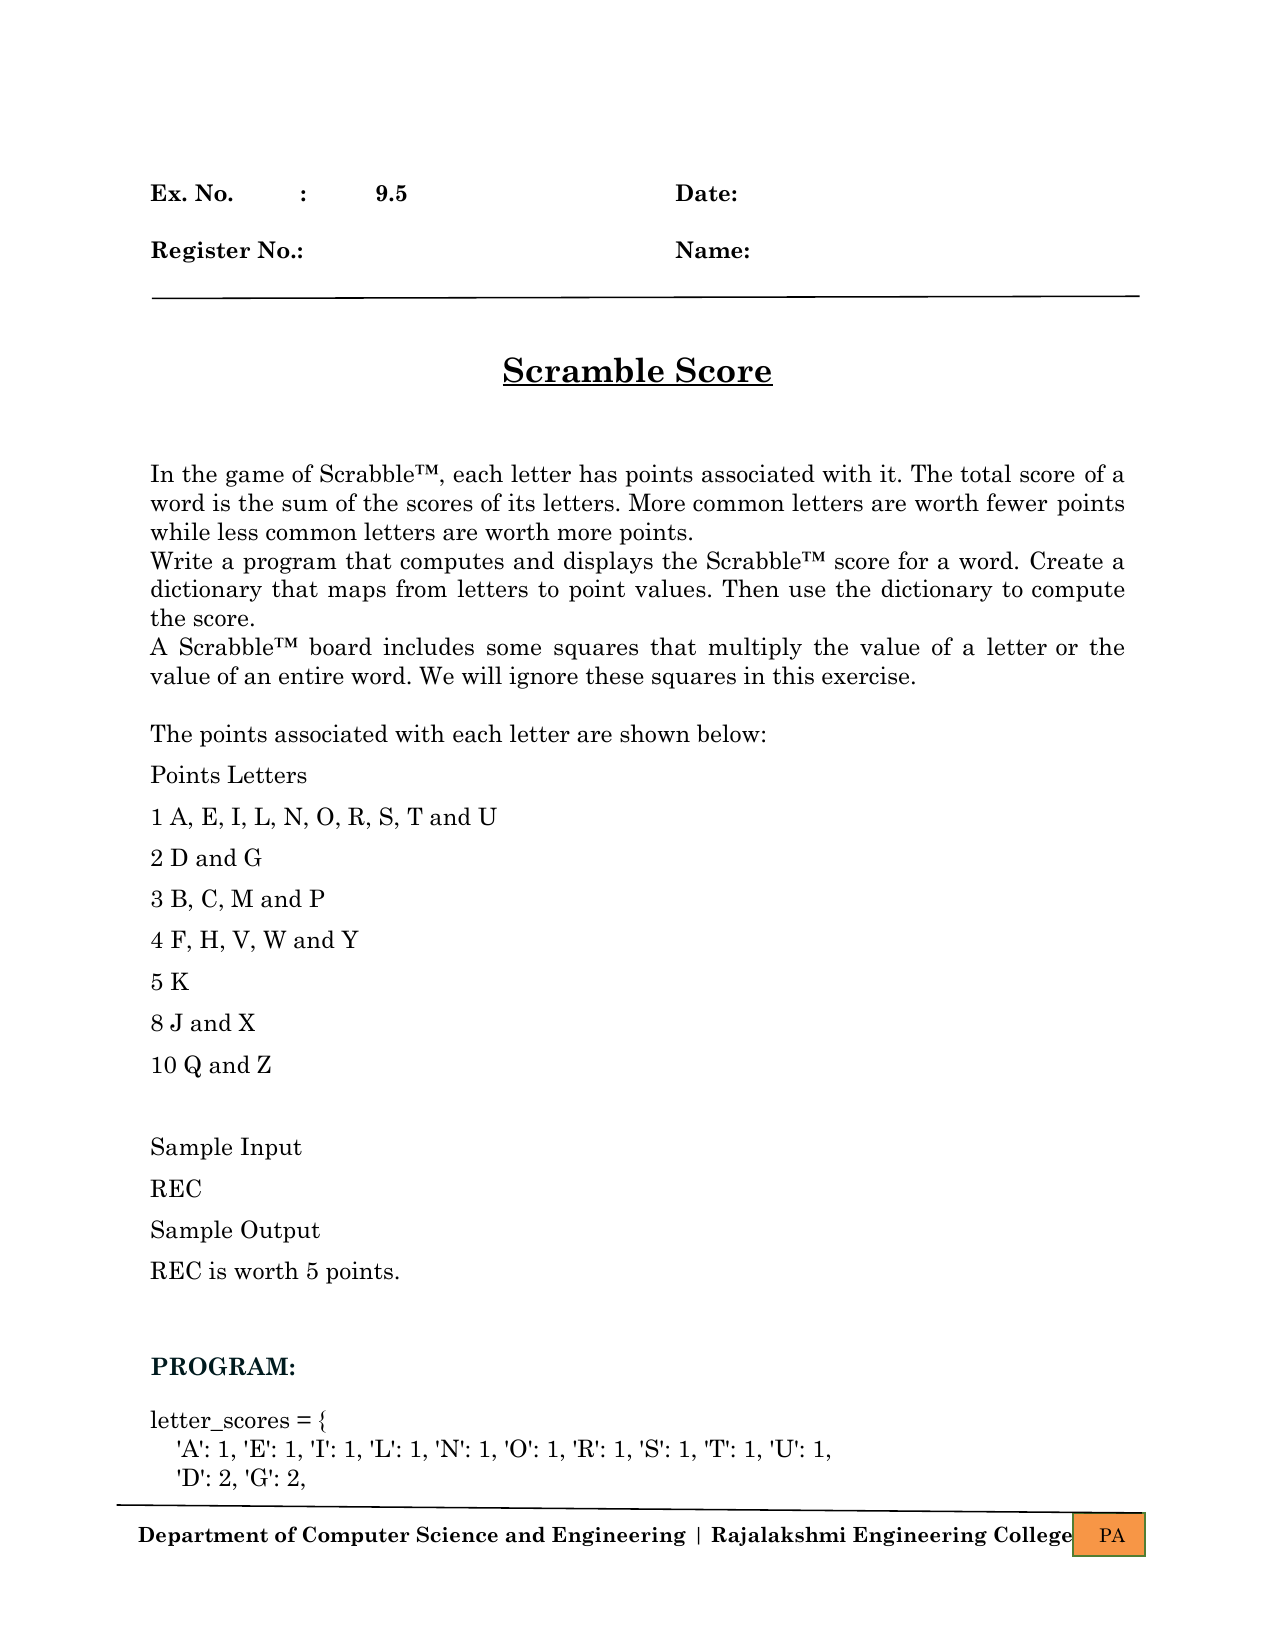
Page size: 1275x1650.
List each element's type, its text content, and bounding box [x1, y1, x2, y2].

text Register No.: Name: [150, 236, 1125, 263]
text The points associated with each letter are shown below: [150, 718, 1125, 747]
text Scramble Score [150, 349, 1125, 389]
text 8 J and X [150, 1008, 1125, 1037]
text REC [150, 1173, 1125, 1202]
text Ex. No. : 9.5 Date: [150, 179, 1125, 207]
text 2 D and G [150, 843, 1125, 871]
text Points Letters [150, 760, 1125, 789]
text Sample Input [150, 1132, 1125, 1161]
text 'D': 2, 'G': 2, [150, 1463, 1125, 1492]
text PROGRAM: [150, 1351, 1125, 1380]
text REC is worth 5 points. [150, 1256, 1125, 1285]
text 5 K [150, 967, 1125, 996]
text A Scrabble™ board includes some squares that multiply the value of a letter or the value of an entire word. We will ignore these squares in this exercise. [150, 632, 1125, 690]
text 1 A, E, I, L, N, O, R, S, T and U [150, 801, 1125, 830]
text Sample Output [150, 1215, 1125, 1243]
text 10 Q and Z [150, 1049, 1125, 1078]
text 3 B, C, M and P [150, 884, 1125, 913]
text 'A': 1, 'E': 1, 'I': 1, 'L': 1, 'N': 1, 'O': 1, 'R': 1, 'S': 1, 'T': 1, 'U': 1, [150, 1434, 1125, 1463]
text 4 F, H, V, W and Y [150, 925, 1125, 954]
text In the game of Scrabble™, each letter has points associated with it. The total score of a word is the sum of the scores of its letters. More common letters are worth fewer points while less common letters are worth more points. [150, 459, 1125, 545]
text Write a program that computes and displays the Scrabble™ score for a word. Create a dictionary that maps from letters to point values. Then use the dictionary to compute the score. [150, 545, 1125, 632]
text letter_scores = { [150, 1405, 1125, 1434]
